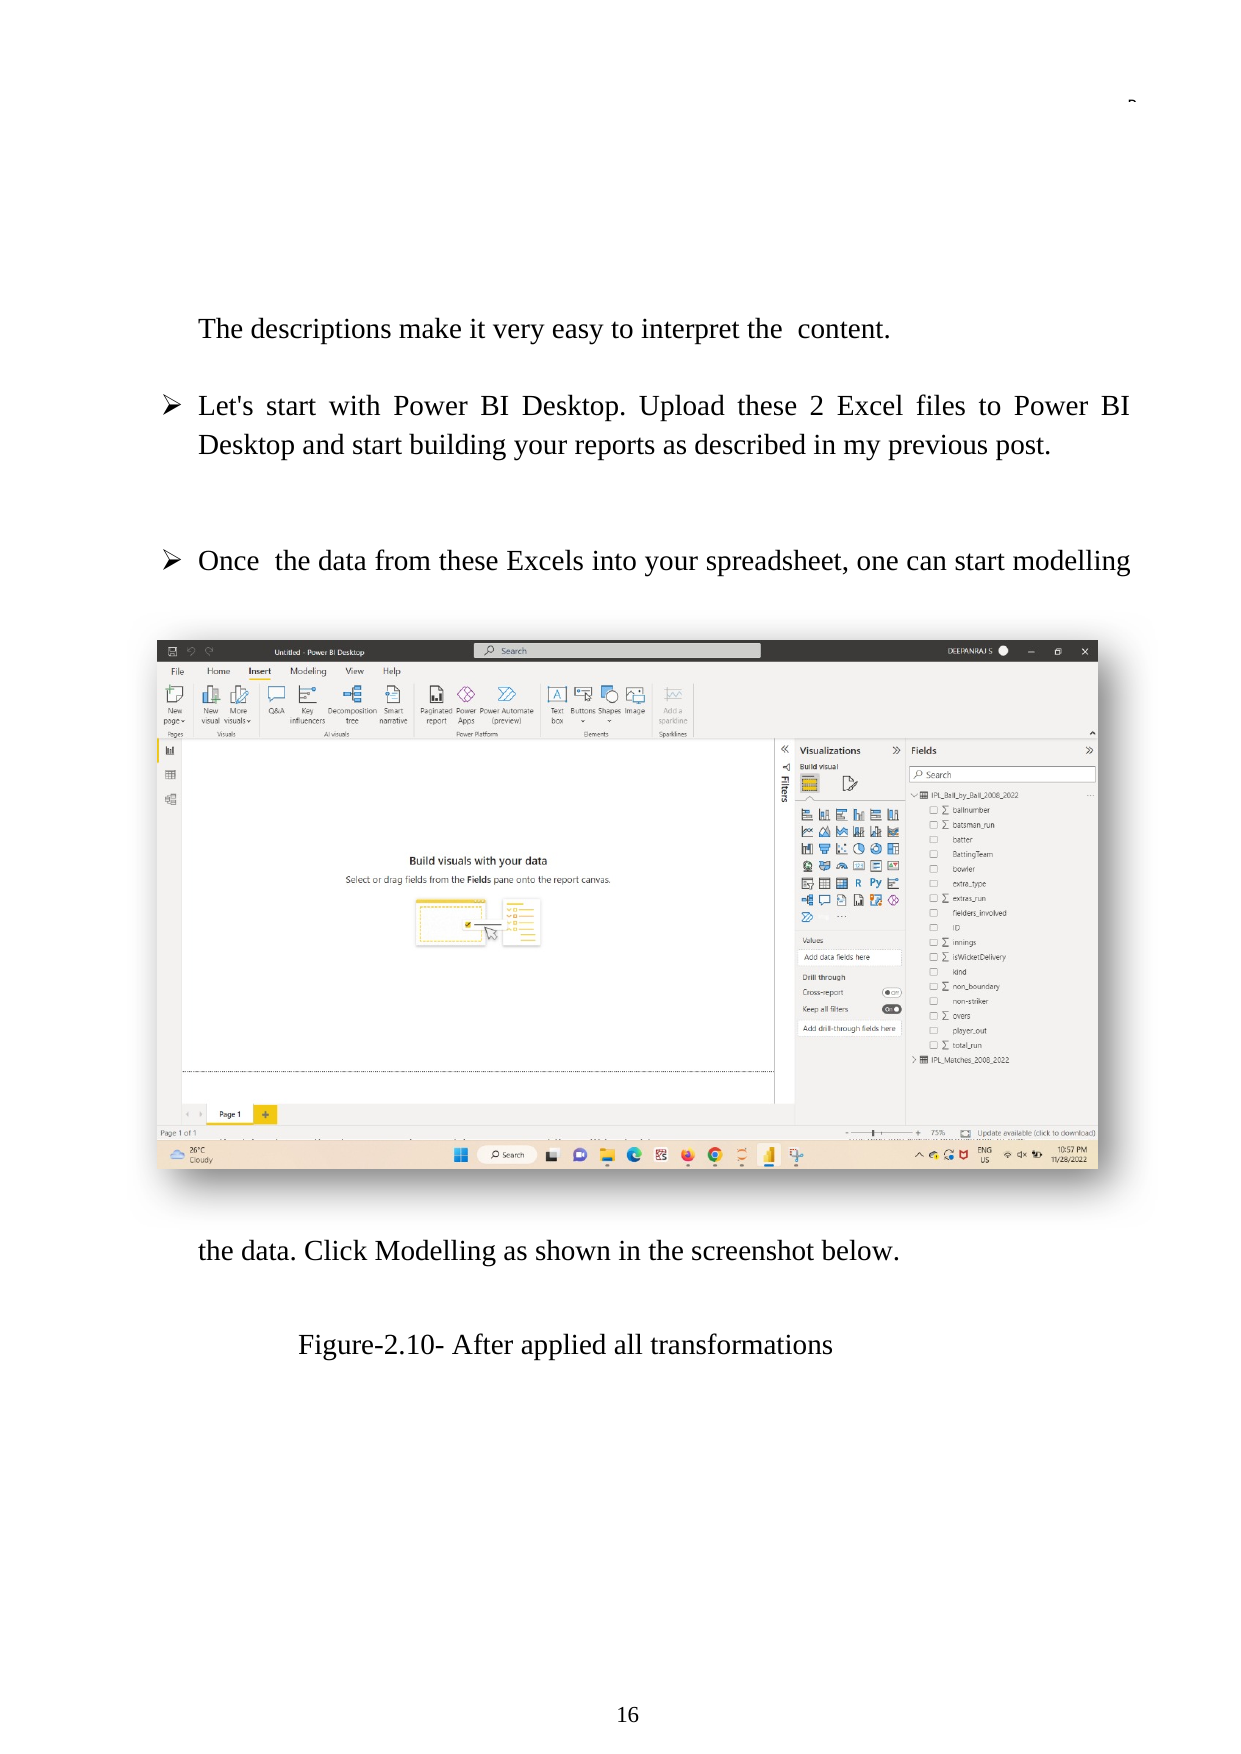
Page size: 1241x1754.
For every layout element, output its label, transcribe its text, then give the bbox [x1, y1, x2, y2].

text Figure-2.10- After applied all transformations [123, 1327, 1132, 1360]
list Once the data from these Excels into your spreadsheet, one can start modelling the data. Click Modelling as shown in the screenshot below. [160, 543, 1132, 643]
list Once the data from these Excels into your spreadsheet, one can start modelling the data. Click Modelling as shown in the screenshot below. [160, 1197, 1132, 1267]
list Let's start with Power BI Desktop. Upload these 2 Excel files to Power BI Desktop and start building your reports as described in my previous post. [160, 388, 1132, 461]
picture [157, 640, 1098, 1169]
list The descriptions make it very easy to interpret the content. [198, 311, 1132, 345]
